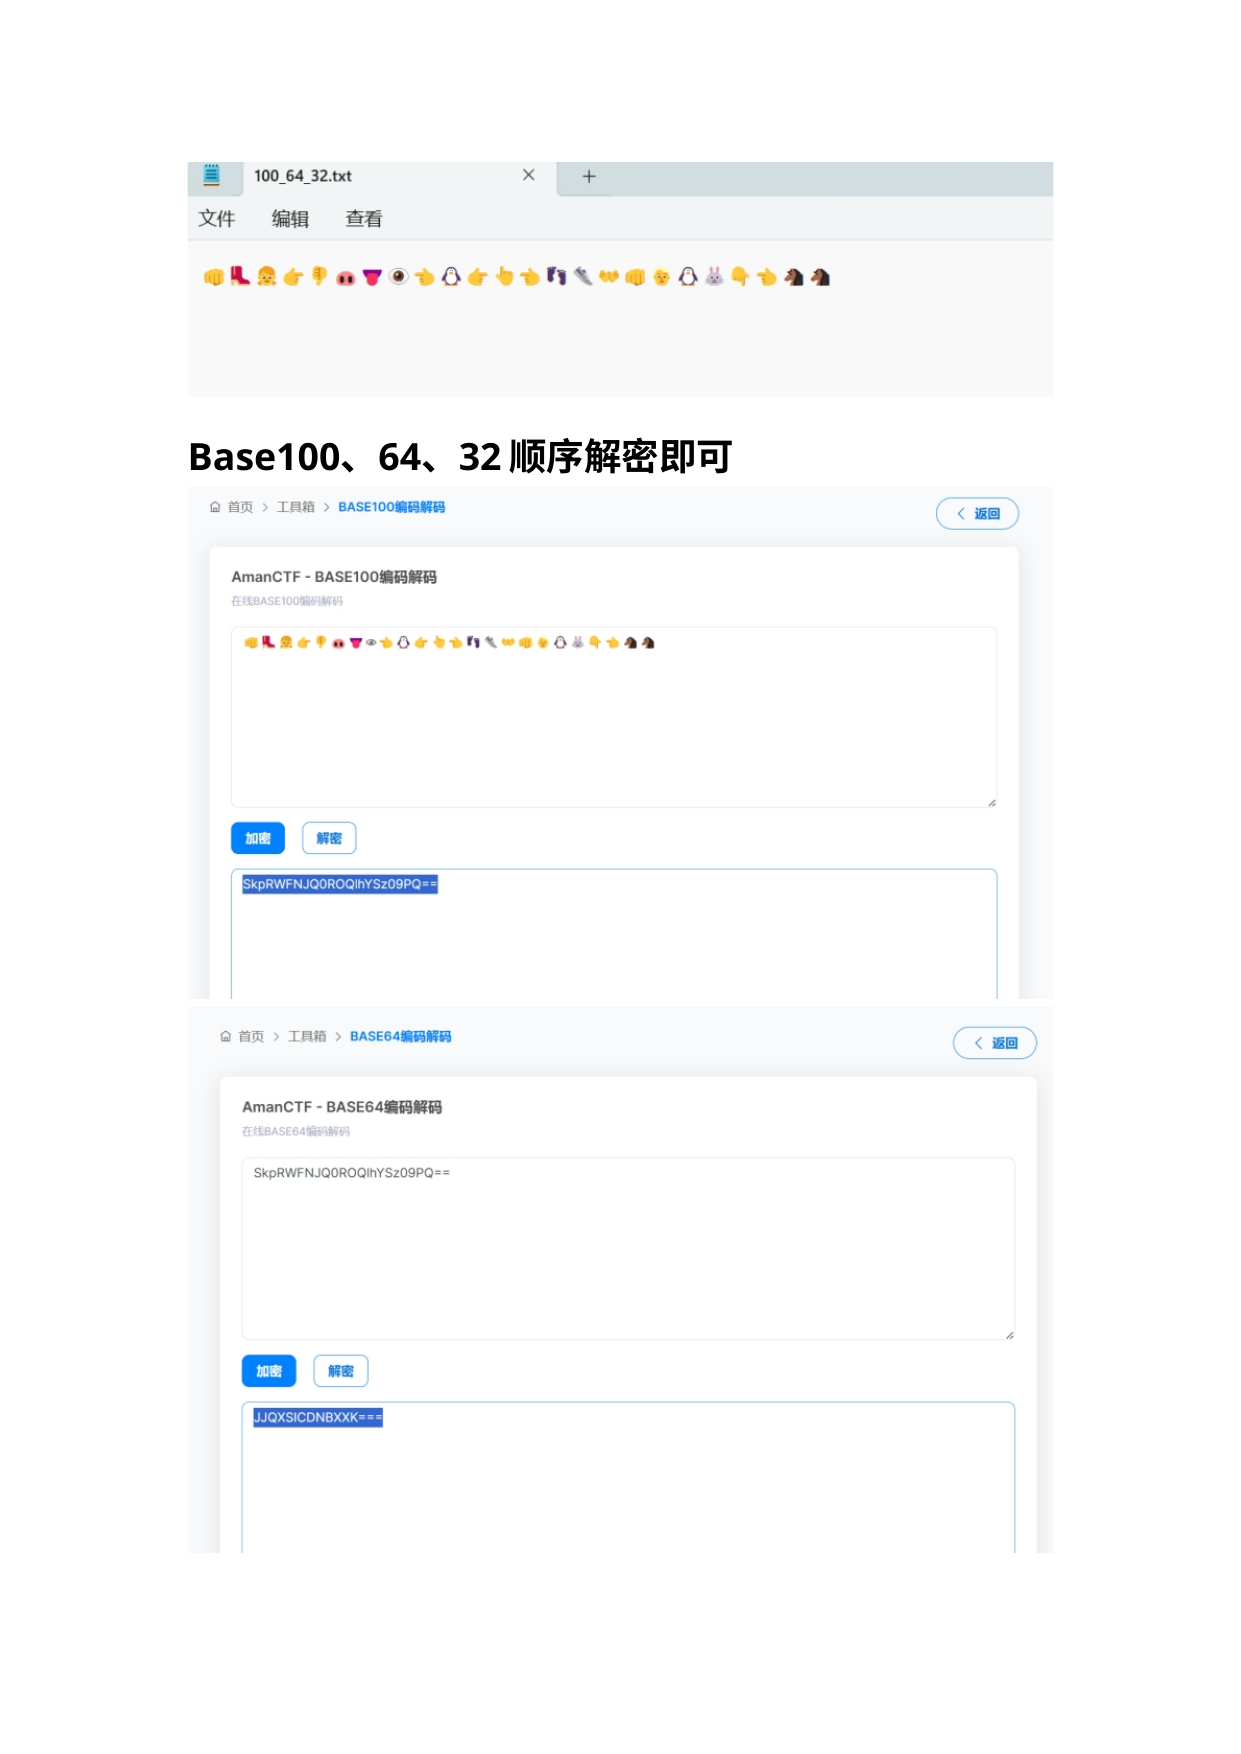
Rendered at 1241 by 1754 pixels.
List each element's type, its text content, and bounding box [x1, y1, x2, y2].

picture [187, 487, 1054, 1000]
picture [187, 162, 1054, 397]
picture [187, 1007, 1054, 1554]
text Base100、64、32顺序解密即可 [187, 422, 1053, 487]
